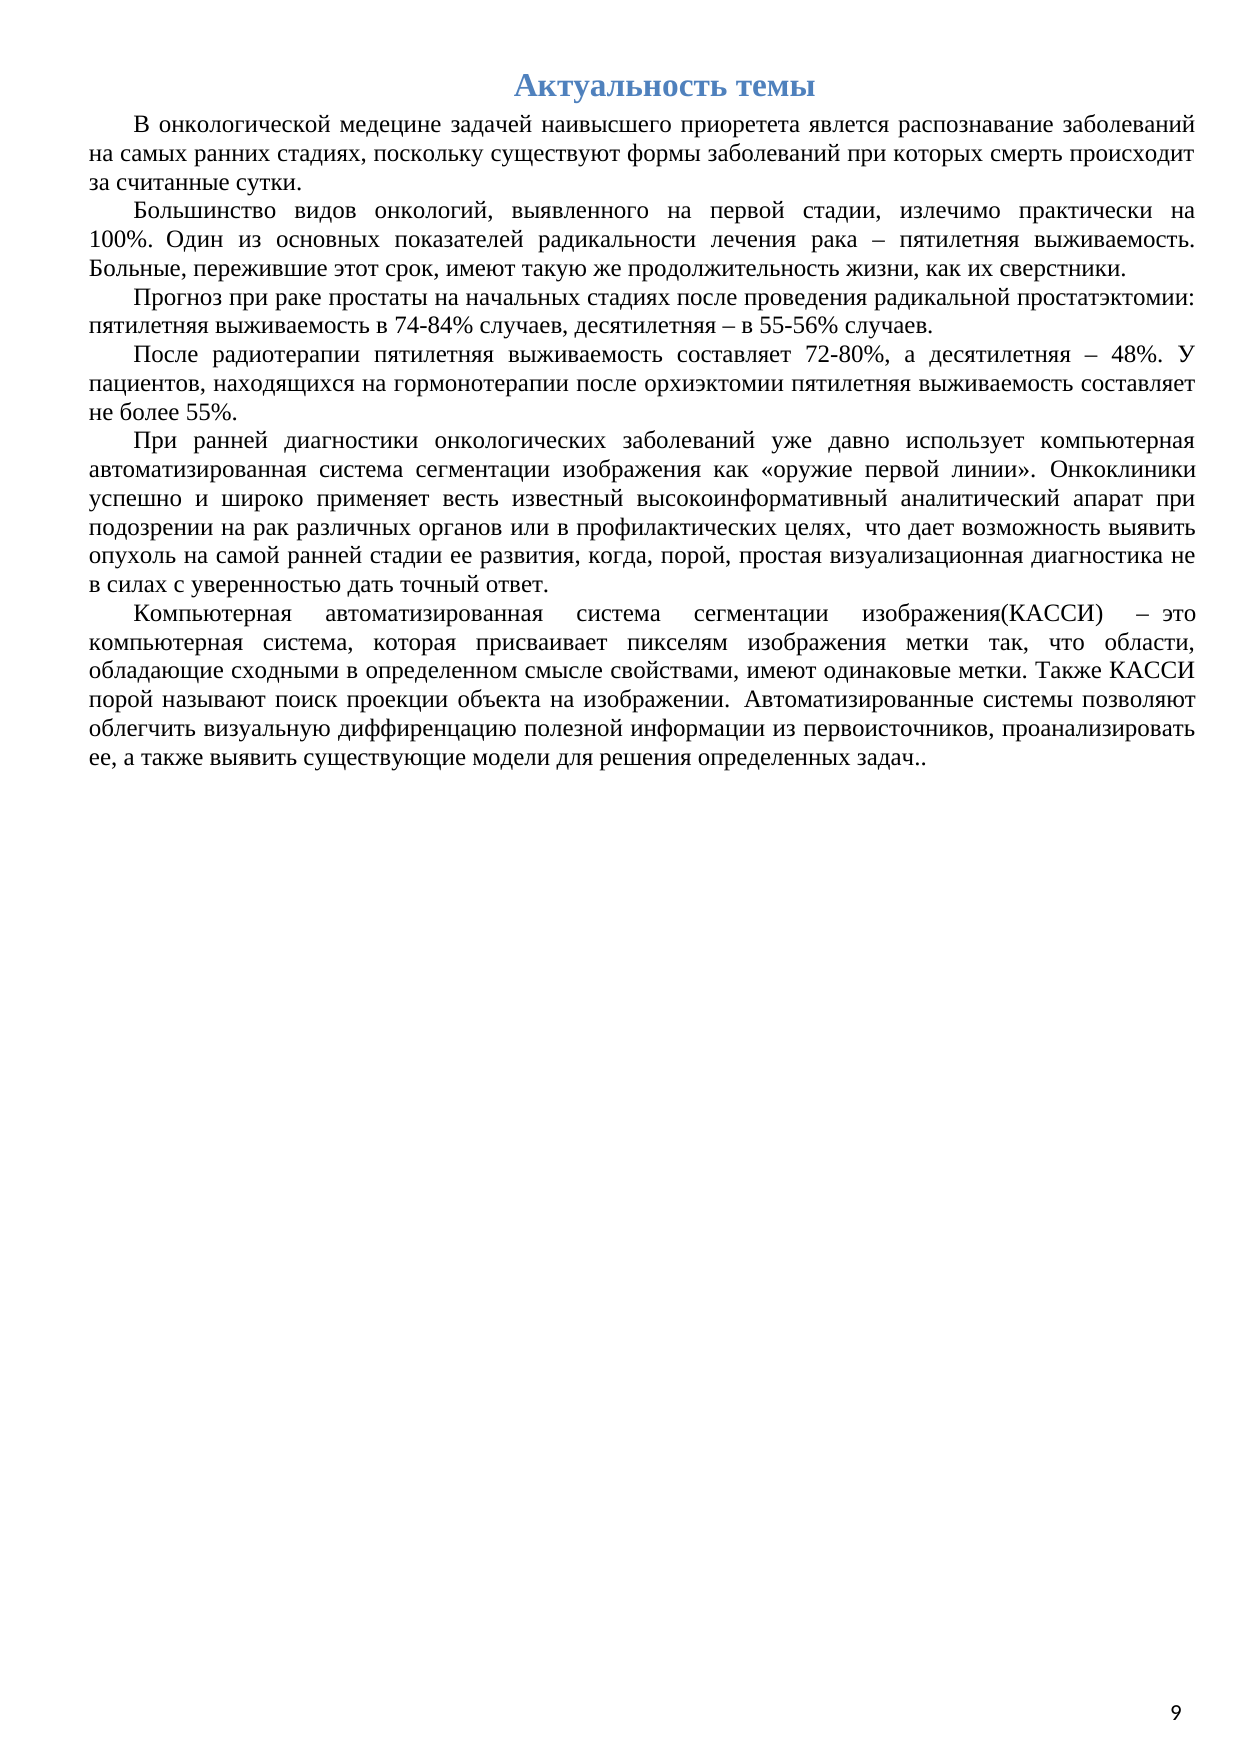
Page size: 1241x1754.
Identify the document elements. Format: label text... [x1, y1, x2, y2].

text Прогноз при раке простаты на начальных стадиях после проведения радикальной простатэктомии: пятилетняя выживаемость в 74-84% случаев, десятилетняя – в 55-56% случаев. [89, 282, 1196, 339]
text В онкологической медецине задачей наивысшего приоретета явлется распознавание заболеваний на самых ранних стадиях, поскольку существуют формы заболеваний при которых смерть происходит за считанные сутки. [89, 109, 1196, 196]
text При ранней диагностики онкологических заболеваний уже давно использует компьютерная автоматизированная система сегментации изображения как «оружие первой линии».2Онкоклиники успешно и широко применяет весть известный высокоинформативный аналитический апарат при подозрении на рак различных органов или в профилактических целях,2что дает возможность выявить опухоль на самой ранней стадии ее развития, когда, порой, простая визуализационная диагностика не в силах с уверенностью дать точный ответ.2 [89, 426, 1196, 598]
text Компьютерная автоматизированная система сегментации изображения(КАССИ) –2это компьютерная система, которая присваивает пикселям изображения метки так, что области, обладающие сходными в определенном смысле свойствами, имеют одинаковые метки. Также КАССИ порой называют поиск проекции объекта на изображении.2Автоматизированные системы позволяют облегчить визуальную диффиренцацию полезной информации из первоисточников, проанализировать ее, а также выявить существующие модели для решения определенных задач.. [89, 598, 1196, 771]
text Большинство видов онкологий, выявленного на первой стадии, излечимо практически на 100%.2Один из основных показателей радикальности лечения рака – пятилетняя выживаемость. Больные, пережившие этот срок, имеют такую же продолжительность жизни, как их сверстники. [89, 196, 1196, 282]
text После радиотерапии пятилетняя выживаемость составляет 72-80%, а десятилетняя – 48%. У пациентов, находящихся на гормонотерапии после орхиэктомии пятилетняя выживаемость составляет не более 55%. [89, 339, 1196, 426]
subtitle Актуальность темы [89, 65, 1196, 103]
